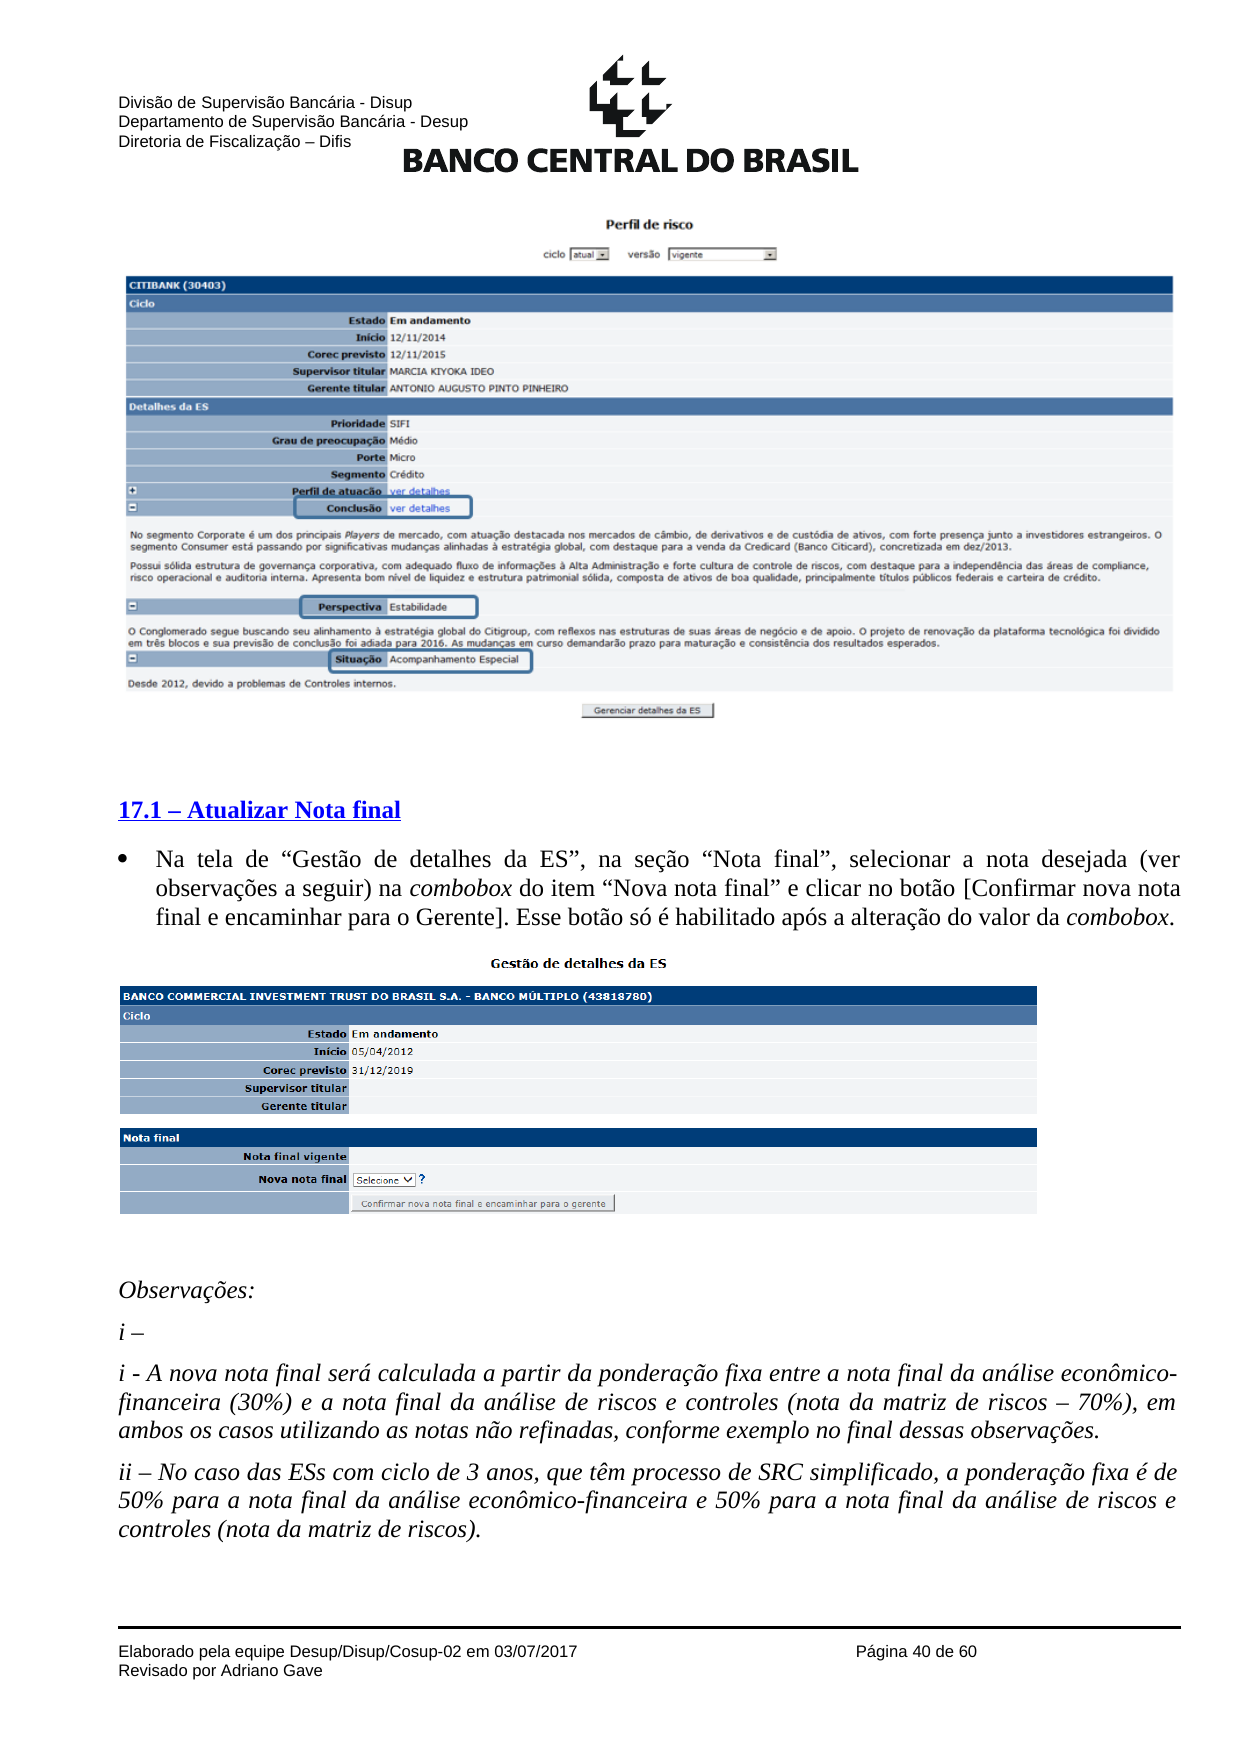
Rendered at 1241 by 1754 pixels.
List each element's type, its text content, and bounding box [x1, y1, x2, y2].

picture [118, 943, 1039, 1222]
text Observações: [118, 1275, 1181, 1304]
text i - A nova nota final será calculada a partir da ponderação fixa entre a nota final da análise econômico-financeira (30%) e a nota final da análise de riscos e controles (nota da matriz de riscos – 70%), em ambos os casos utilizando as notas não refinadas, conforme exemplo no final dessas observações. [118, 1358, 1181, 1444]
text i – [118, 1317, 1181, 1345]
text ii – No caso das ESs com ciclo de 3 anos, que têm processo de SRC simplificado, a ponderação fixa é de 50% para a nota final da análise econômico-financeira e 50% para a nota final da análise de riscos e controles (nota da matriz de riscos). [118, 1457, 1181, 1543]
list Na tela de “Gestão de detalhes da ES”, na seção “Nota final”, selecionar a nota desejada (ver observações a seguir) na combobox do item “Nova nota final” e clicar no botão [Confirmar nova nota final e encaminhar para o Gerente]. Esse botão só é habilitado após a alteração do valor da combobox. [118, 844, 1181, 931]
text 17.1 – Atualizar Nota final [118, 795, 1181, 824]
picture [118, 217, 1182, 725]
